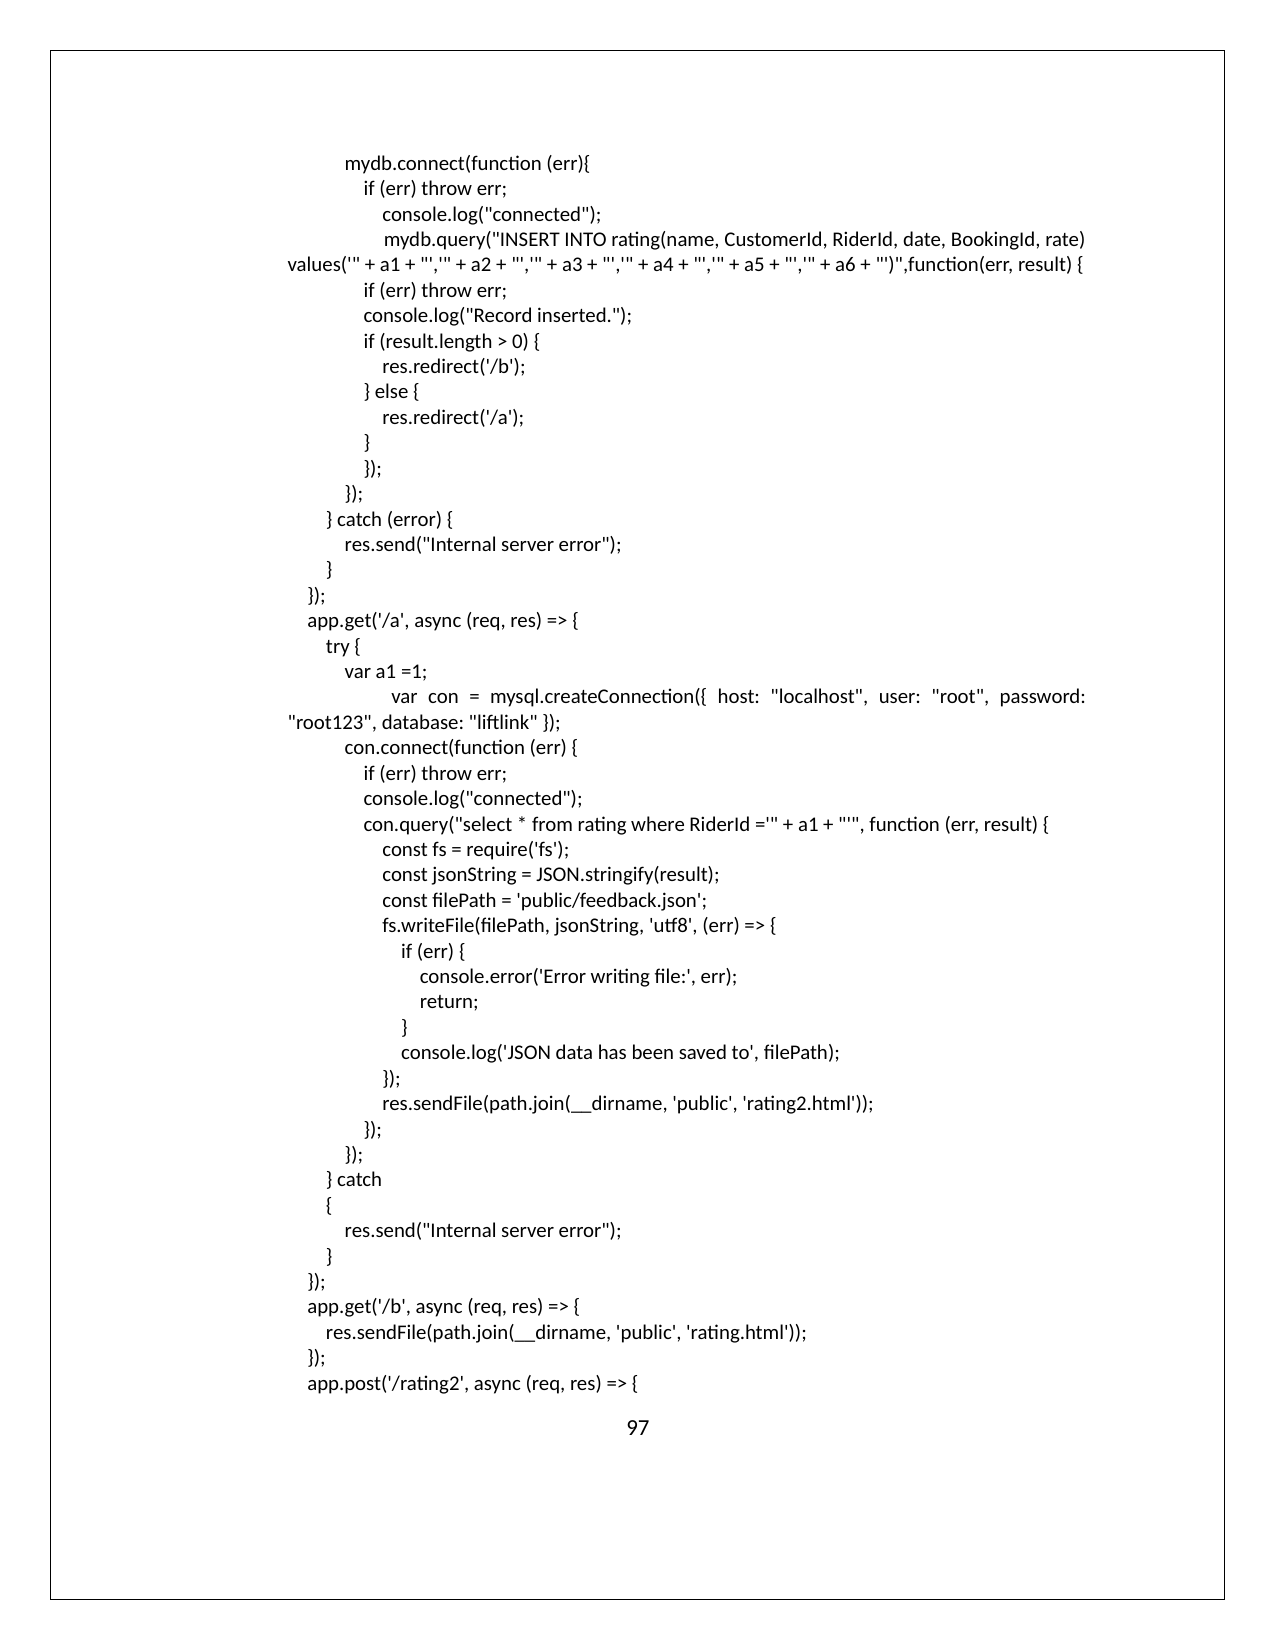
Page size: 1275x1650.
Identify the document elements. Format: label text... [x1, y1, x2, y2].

text const fs = require('fs'); [287, 836, 1087, 862]
text mydb.query("INSERT INTO rating(name, CustomerId, RiderId, date, BookingId, rate) values('" + a1 + "','" + a2 + "','" + a3 + "','" + a4 + "','" + a5 + "','" + a6 + "')",function(err, result) { [287, 226, 1087, 277]
text res.redirect('/a'); [287, 404, 1087, 429]
text }); [287, 1116, 1087, 1141]
text app.get('/b', async (req, res) => { [287, 1294, 1087, 1319]
text }); [287, 1065, 1087, 1090]
text if (err) { [287, 938, 1087, 963]
text res.send("Internal server error"); [287, 531, 1087, 557]
text }); [287, 455, 1087, 480]
text } [287, 1014, 1087, 1039]
text if (result.length > 0) { [287, 328, 1087, 353]
text }); [287, 1268, 1087, 1294]
text if (err) throw err; [287, 277, 1087, 302]
text res.redirect('/b'); [287, 353, 1087, 379]
text var a1 =1; [287, 658, 1087, 684]
text mydb.connect(function (err){ [287, 150, 1087, 175]
text console.log('JSON data has been saved to', filePath); [287, 1039, 1087, 1065]
text }); [287, 1141, 1087, 1167]
text console.log("connected"); [287, 201, 1087, 226]
text const jsonString = JSON.stringify(result); [287, 862, 1087, 887]
text if (err) throw err; [287, 760, 1087, 785]
text fs.writeFile(filePath, jsonString, 'utf8', (err) => { [287, 912, 1087, 938]
text var con = mysql.createConnection({ host: "localhost", user: "root", password: "root123", database: "liftlink" }); [287, 684, 1087, 734]
text }); [287, 1344, 1087, 1370]
text } [287, 557, 1087, 582]
text con.query("select * from rating where RiderId ='" + a1 + "'", function (err, result) { [287, 811, 1087, 836]
text } else { [287, 379, 1087, 404]
text }); [287, 582, 1087, 607]
text console.log("connected"); [287, 785, 1087, 811]
text res.sendFile(path.join(__dirname, 'public', 'rating.html')); [287, 1319, 1087, 1344]
text return; [287, 989, 1087, 1014]
text con.connect(function (err) { [287, 734, 1087, 760]
text res.sendFile(path.join(__dirname, 'public', 'rating2.html')); [287, 1090, 1087, 1116]
text { [287, 1192, 1087, 1217]
text } catch (error) { [287, 506, 1087, 531]
text }); [287, 480, 1087, 506]
text app.post('/rating2', async (req, res) => { [287, 1370, 1087, 1395]
text app.get('/a', async (req, res) => { [287, 607, 1087, 633]
text } catch [287, 1167, 1087, 1192]
text console.error('Error writing file:', err); [287, 963, 1087, 989]
text if (err) throw err; [287, 175, 1087, 201]
text } [287, 429, 1087, 455]
text const filePath = 'public/feedback.json'; [287, 887, 1087, 912]
text res.send("Internal server error"); [287, 1217, 1087, 1243]
text try { [287, 633, 1087, 658]
text } [287, 1243, 1087, 1268]
text console.log("Record inserted."); [287, 302, 1087, 328]
